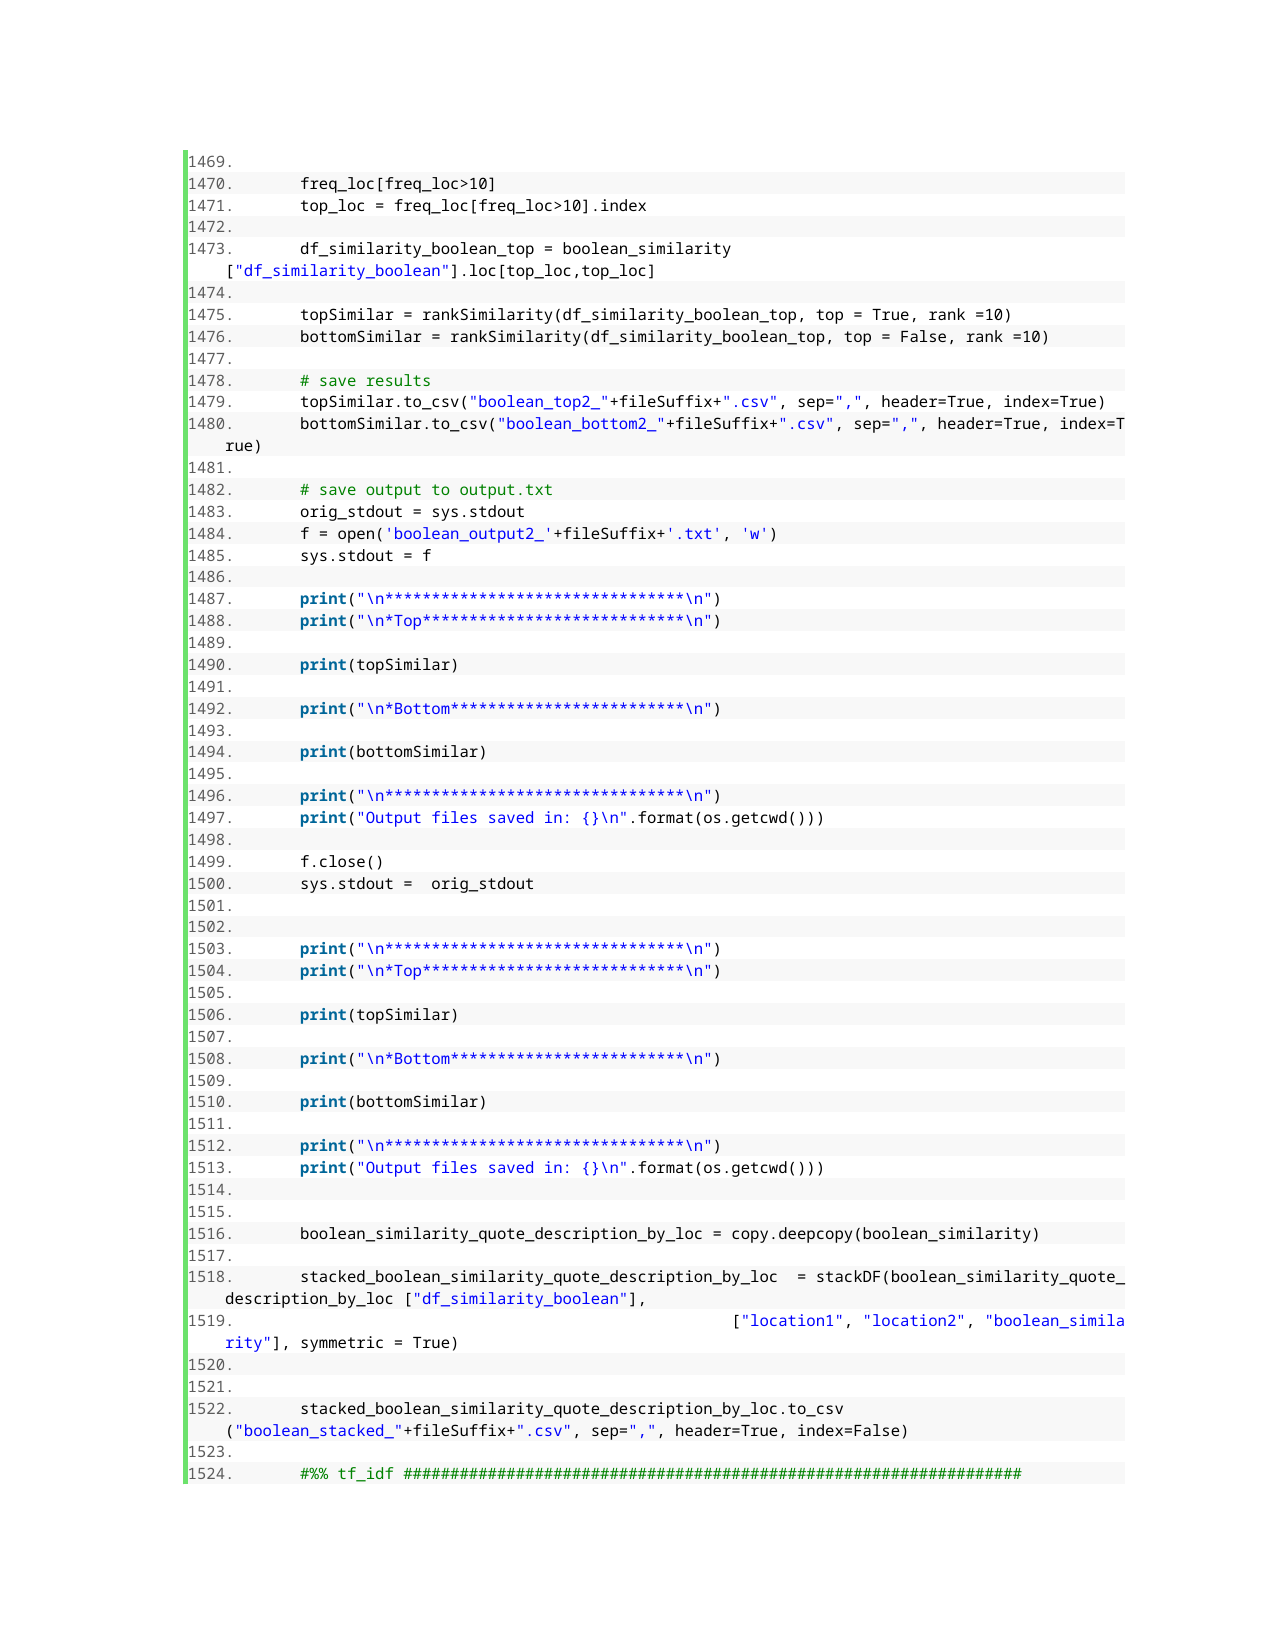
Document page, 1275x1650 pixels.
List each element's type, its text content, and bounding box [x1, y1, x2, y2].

list df_similarity_boolean_top = boolean_similarity["df_similarity_boolean"].loc[top_loc,top_loc] [188, 237, 1125, 281]
list ["location1", "location2", "boolean_similarity"], symmetric = True) [188, 1309, 1125, 1353]
list print("Output files saved in: {}\n".format(os.getcwd())) [188, 806, 1125, 828]
list topSimilar.to_csv("boolean_top2_"+fileSuffix+".csv", sep=",", header=True, index=True) [188, 391, 1125, 412]
list print("\n********************************\n") [188, 587, 1125, 609]
list bottomSimilar = rankSimilarity(df_similarity_boolean_top, top = False, rank =10) [188, 325, 1125, 347]
list print(bottomSimilar) [188, 1091, 1125, 1112]
list f.close() [188, 850, 1125, 872]
list print("\n********************************\n") [188, 1134, 1125, 1156]
list print(topSimilar) [188, 653, 1125, 675]
list bottomSimilar.to_csv("boolean_bottom2_"+fileSuffix+".csv", sep=",", header=True, index=True) [188, 412, 1125, 456]
list print(topSimilar) [188, 1003, 1125, 1025]
list # save output to output.txt [188, 478, 1125, 500]
list stacked_boolean_similarity_quote_description_by_loc = stackDF(boolean_similarity_quote_description_by_loc ["df_similarity_boolean"], [188, 1266, 1125, 1309]
list print("\n*Top****************************\n") [188, 959, 1125, 981]
list f = open('boolean_output2_'+fileSuffix+'.txt', 'w') [188, 522, 1125, 544]
list print("\n********************************\n") [188, 937, 1125, 959]
list orig_stdout = sys.stdout [188, 500, 1125, 522]
list print("\n*Top****************************\n") [188, 609, 1125, 631]
list print("\n*Bottom*************************\n") [188, 1047, 1125, 1069]
list sys.stdout = f [188, 544, 1125, 566]
list top_loc = freq_loc[freq_loc>10].index [188, 194, 1125, 216]
list topSimilar = rankSimilarity(df_similarity_boolean_top, top = True, rank =10) [188, 303, 1125, 325]
list print("Output files saved in: {}\n".format(os.getcwd())) [188, 1156, 1125, 1178]
list freq_loc[freq_loc>10] [188, 172, 1125, 194]
list print("\n********************************\n") [188, 784, 1125, 806]
list boolean_similarity_quote_description_by_loc = copy.deepcopy(boolean_similarity) [188, 1222, 1125, 1244]
list print("\n*Bottom*************************\n") [188, 697, 1125, 719]
list print(bottomSimilar) [188, 741, 1125, 762]
list #%% tf_idf ################################################################## [188, 1462, 1125, 1484]
list # save results [188, 369, 1125, 391]
list sys.stdout = orig_stdout [188, 872, 1125, 894]
list stacked_boolean_similarity_quote_description_by_loc.to_csv("boolean_stacked_"+fileSuffix+".csv", sep=",", header=True, index=False) [188, 1397, 1125, 1441]
